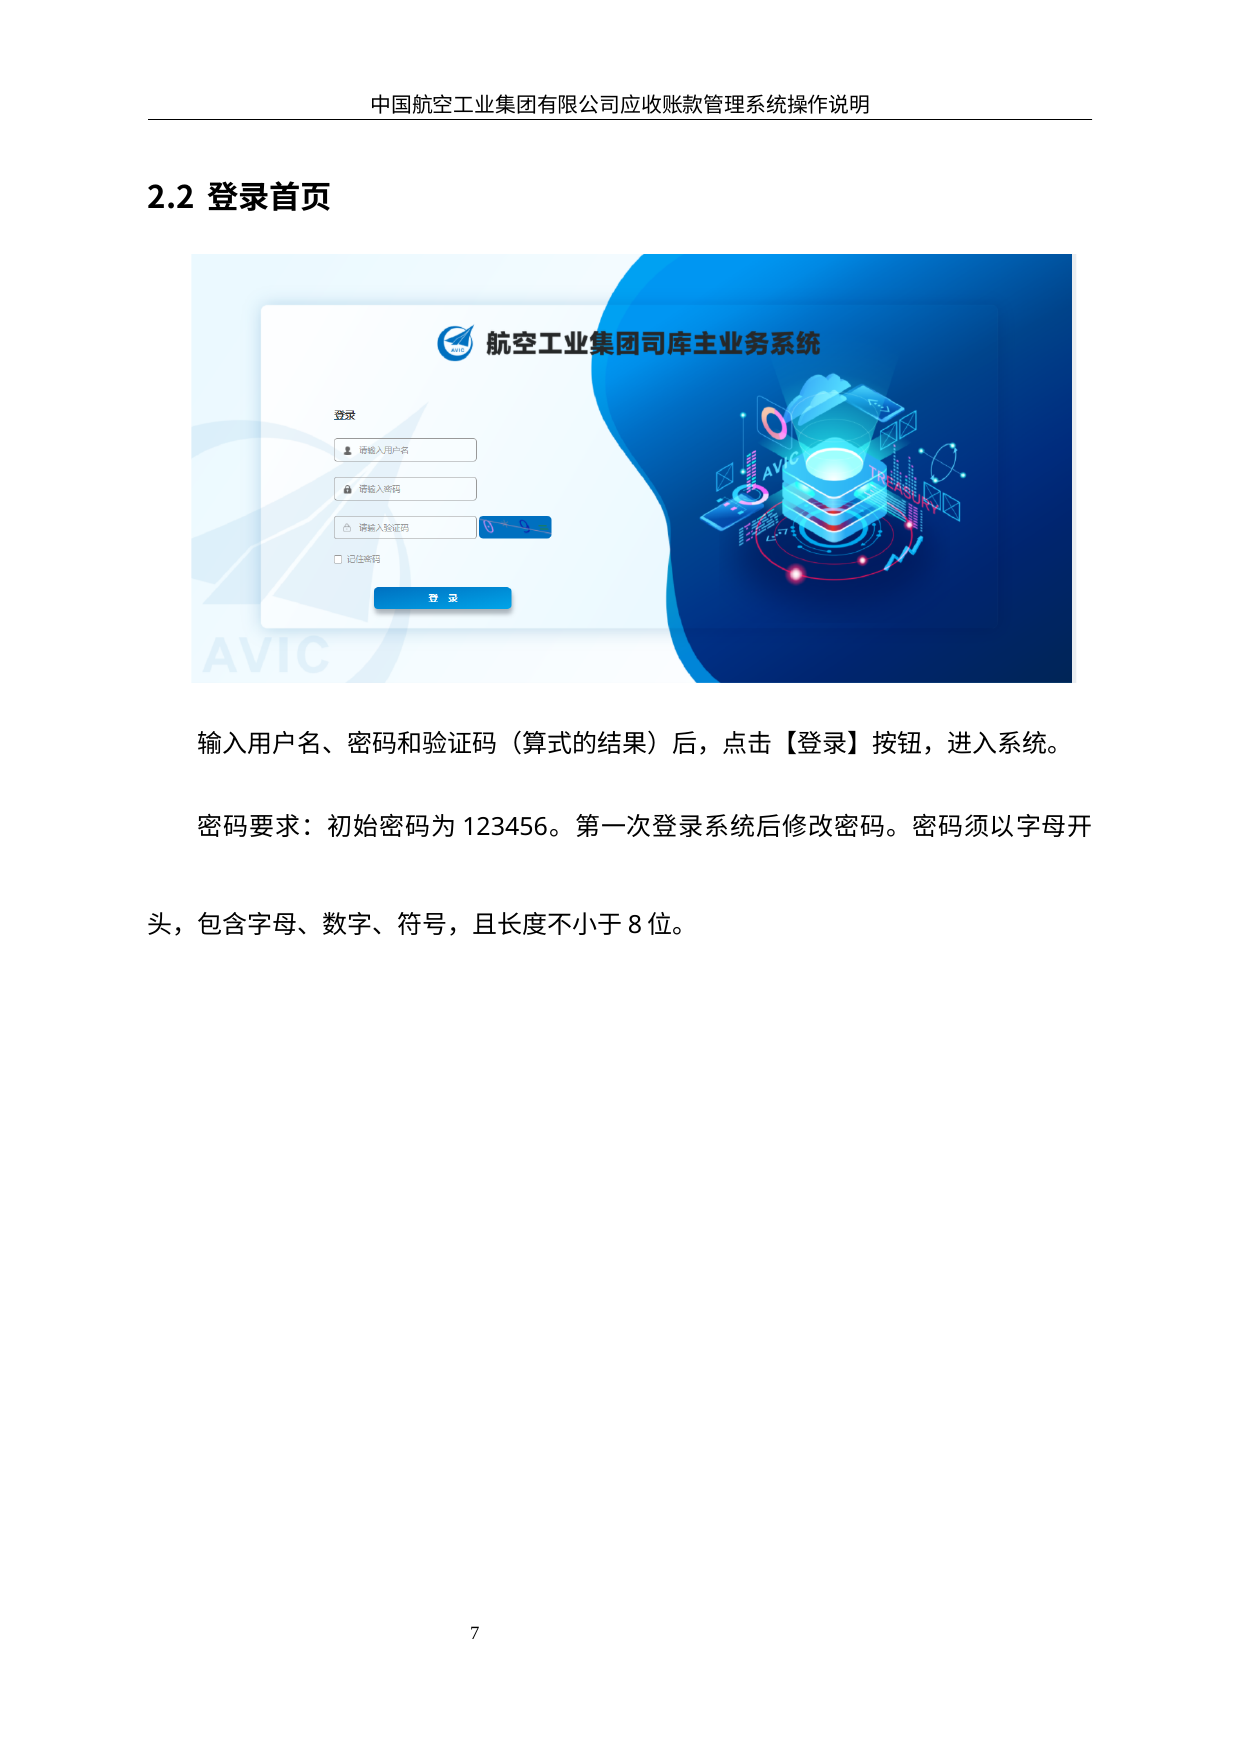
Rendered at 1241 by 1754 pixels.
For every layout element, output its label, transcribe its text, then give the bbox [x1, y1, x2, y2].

picture [191, 254, 1077, 683]
subtitle 登录首页 [148, 162, 1092, 227]
text 输入用户名、密码和验证码（算式的结果）后，点击【登录】按钮，进入系统。 [148, 709, 1092, 774]
text 密码要求：初始密码为123456。第一次登录系统后修改密码。密码须以字母开头，包含字母、数字、符号，且长度不小于8位。 [148, 792, 1092, 955]
